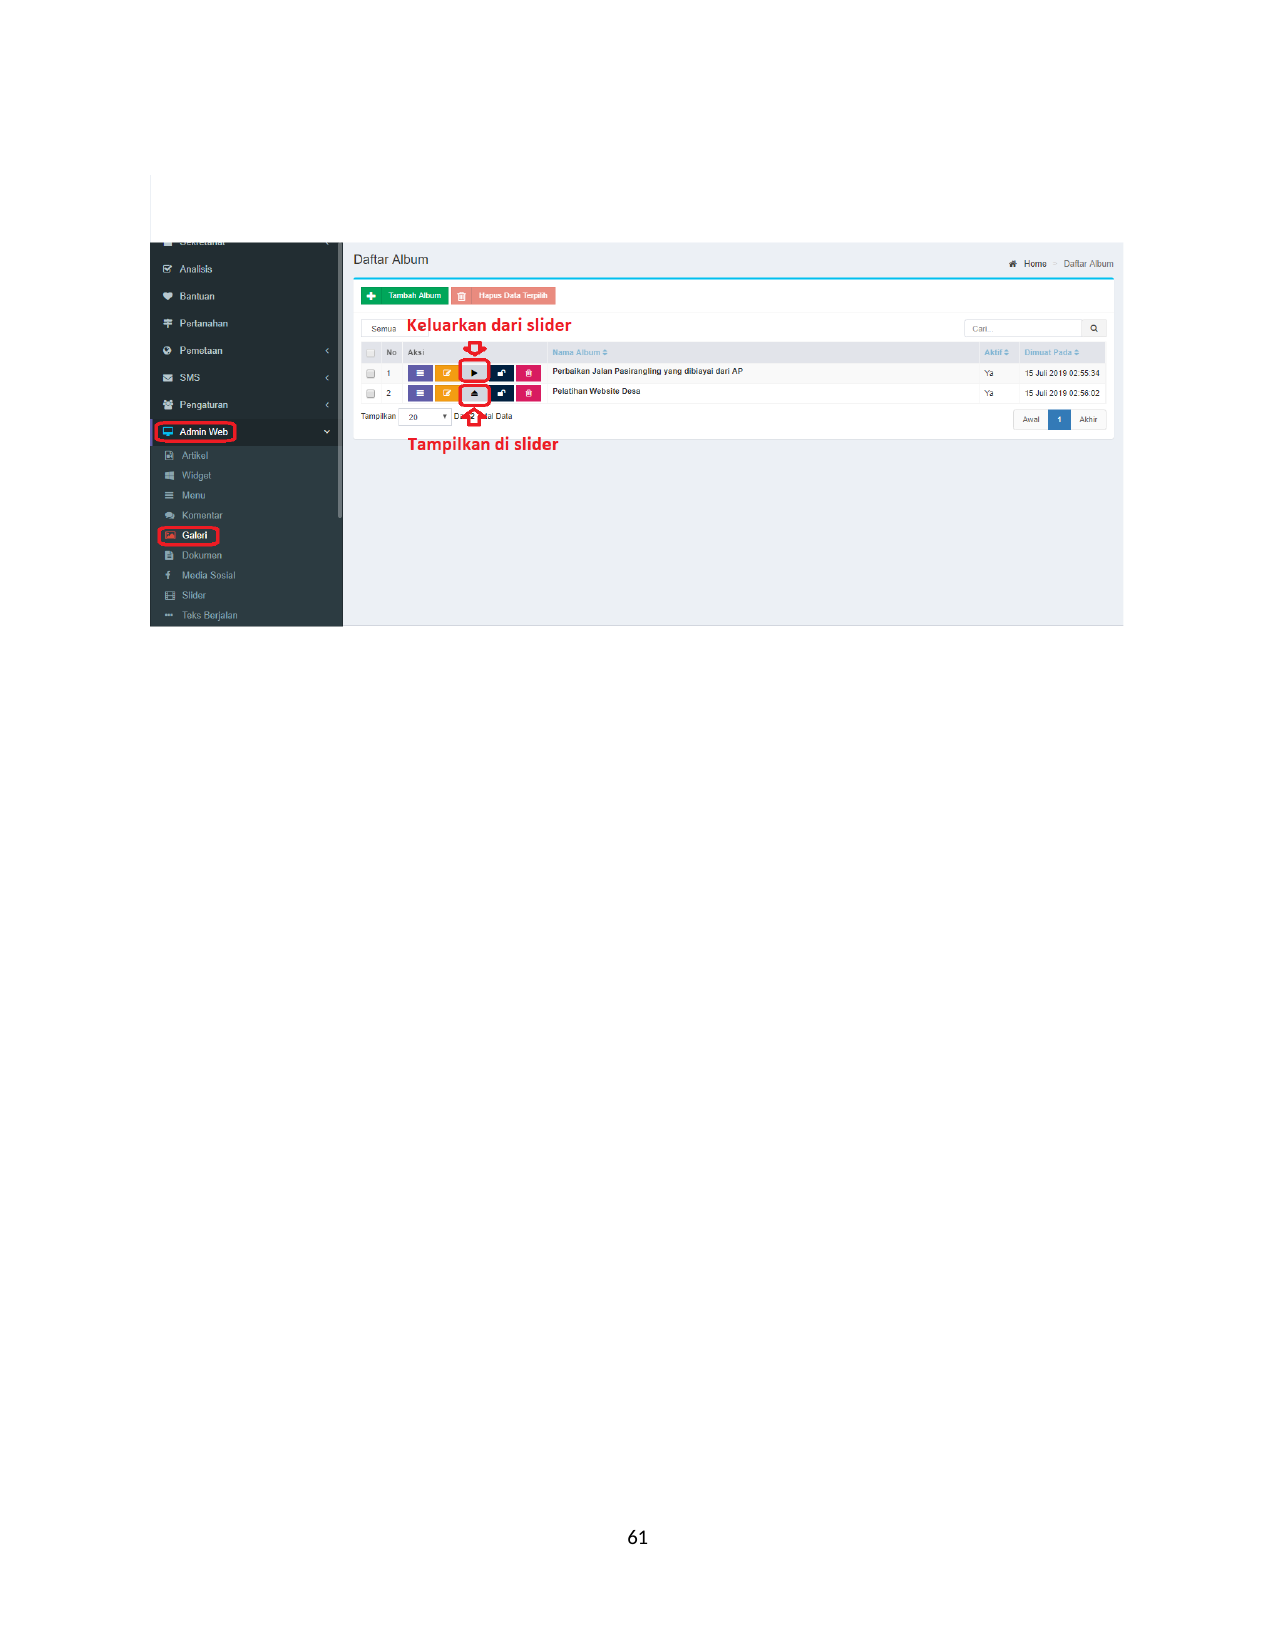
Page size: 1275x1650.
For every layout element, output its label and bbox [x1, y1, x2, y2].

picture [150, 175, 1124, 631]
